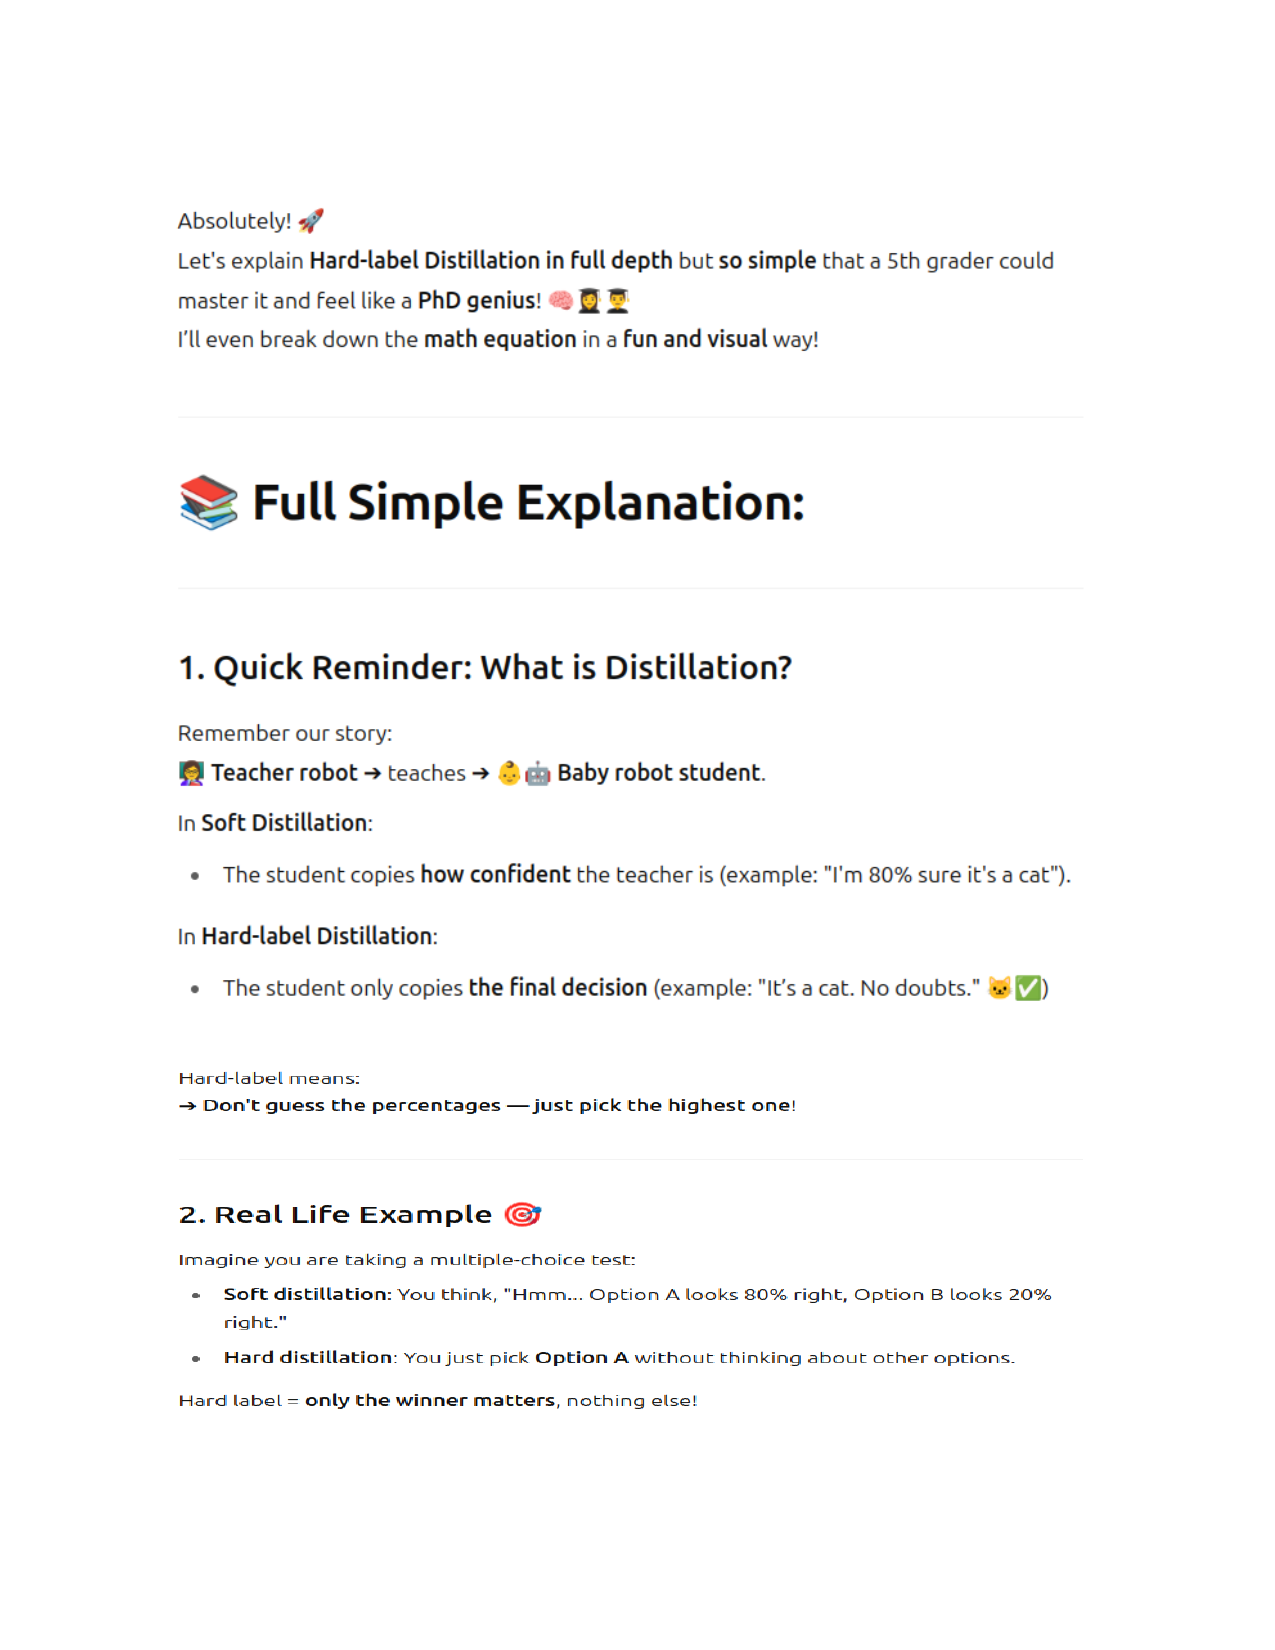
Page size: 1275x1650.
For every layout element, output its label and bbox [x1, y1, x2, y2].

picture [150, 150, 1125, 1037]
picture [150, 1061, 1125, 1436]
